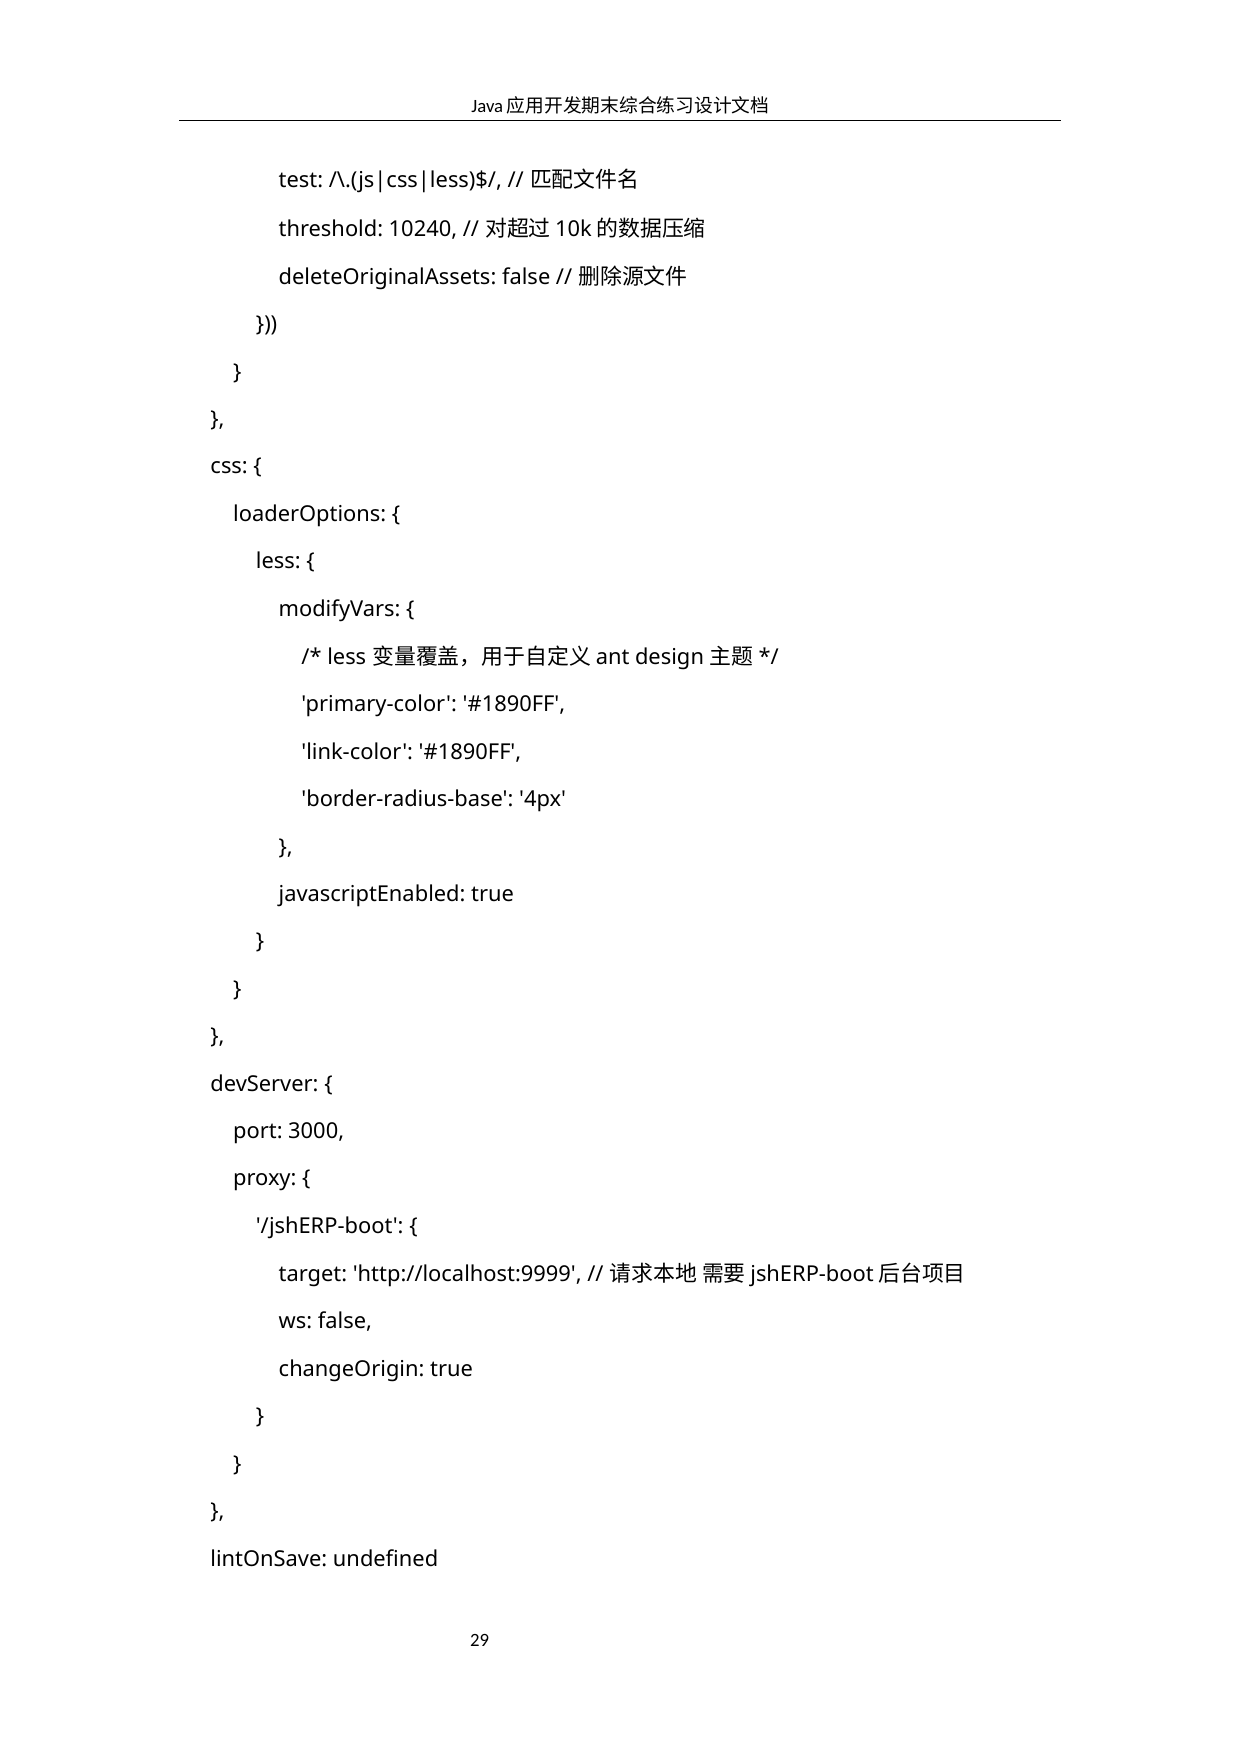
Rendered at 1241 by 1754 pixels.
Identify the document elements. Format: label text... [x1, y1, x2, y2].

text less: { [187, 544, 1053, 576]
text }, [187, 402, 1053, 434]
text css: { [187, 449, 1053, 482]
text javascriptEnabled: true [187, 877, 1053, 909]
text } [187, 924, 1053, 957]
text 'link-color': '#1890FF', [187, 734, 1053, 767]
text lintOnSave: undefined [187, 1541, 1053, 1574]
text /* less 变量覆盖，用于自定义 ant design 主题 */ [187, 639, 1053, 671]
text }, [187, 1019, 1053, 1051]
text } [187, 1399, 1053, 1431]
text deleteOriginalAssets: false // 删除源文件 [187, 259, 1053, 291]
text } [187, 1446, 1053, 1479]
text devServer: { [187, 1066, 1053, 1099]
text })) [187, 307, 1053, 339]
text threshold: 10240, // 对超过10k的数据压缩 [187, 210, 1053, 243]
text }, [187, 829, 1053, 862]
text } [187, 971, 1053, 1004]
text ws: false, [187, 1304, 1053, 1337]
text 'primary-color': '#1890FF', [187, 687, 1053, 719]
text changeOrigin: true [187, 1352, 1053, 1384]
text target: 'http://localhost:9999', // 请求本地 需要jshERP-boot后台项目 [187, 1256, 1053, 1288]
text port: 3000, [187, 1114, 1053, 1146]
text } [187, 354, 1053, 387]
text 'border-radius-base': '4px' [187, 782, 1053, 814]
text '/jshERP-boot': { [187, 1208, 1053, 1241]
text test: /\.(js|css|less)$/, // 匹配文件名 [187, 162, 1053, 194]
text proxy: { [187, 1161, 1053, 1193]
text }, [187, 1494, 1053, 1526]
text loaderOptions: { [187, 497, 1053, 529]
text modifyVars: { [187, 591, 1053, 624]
